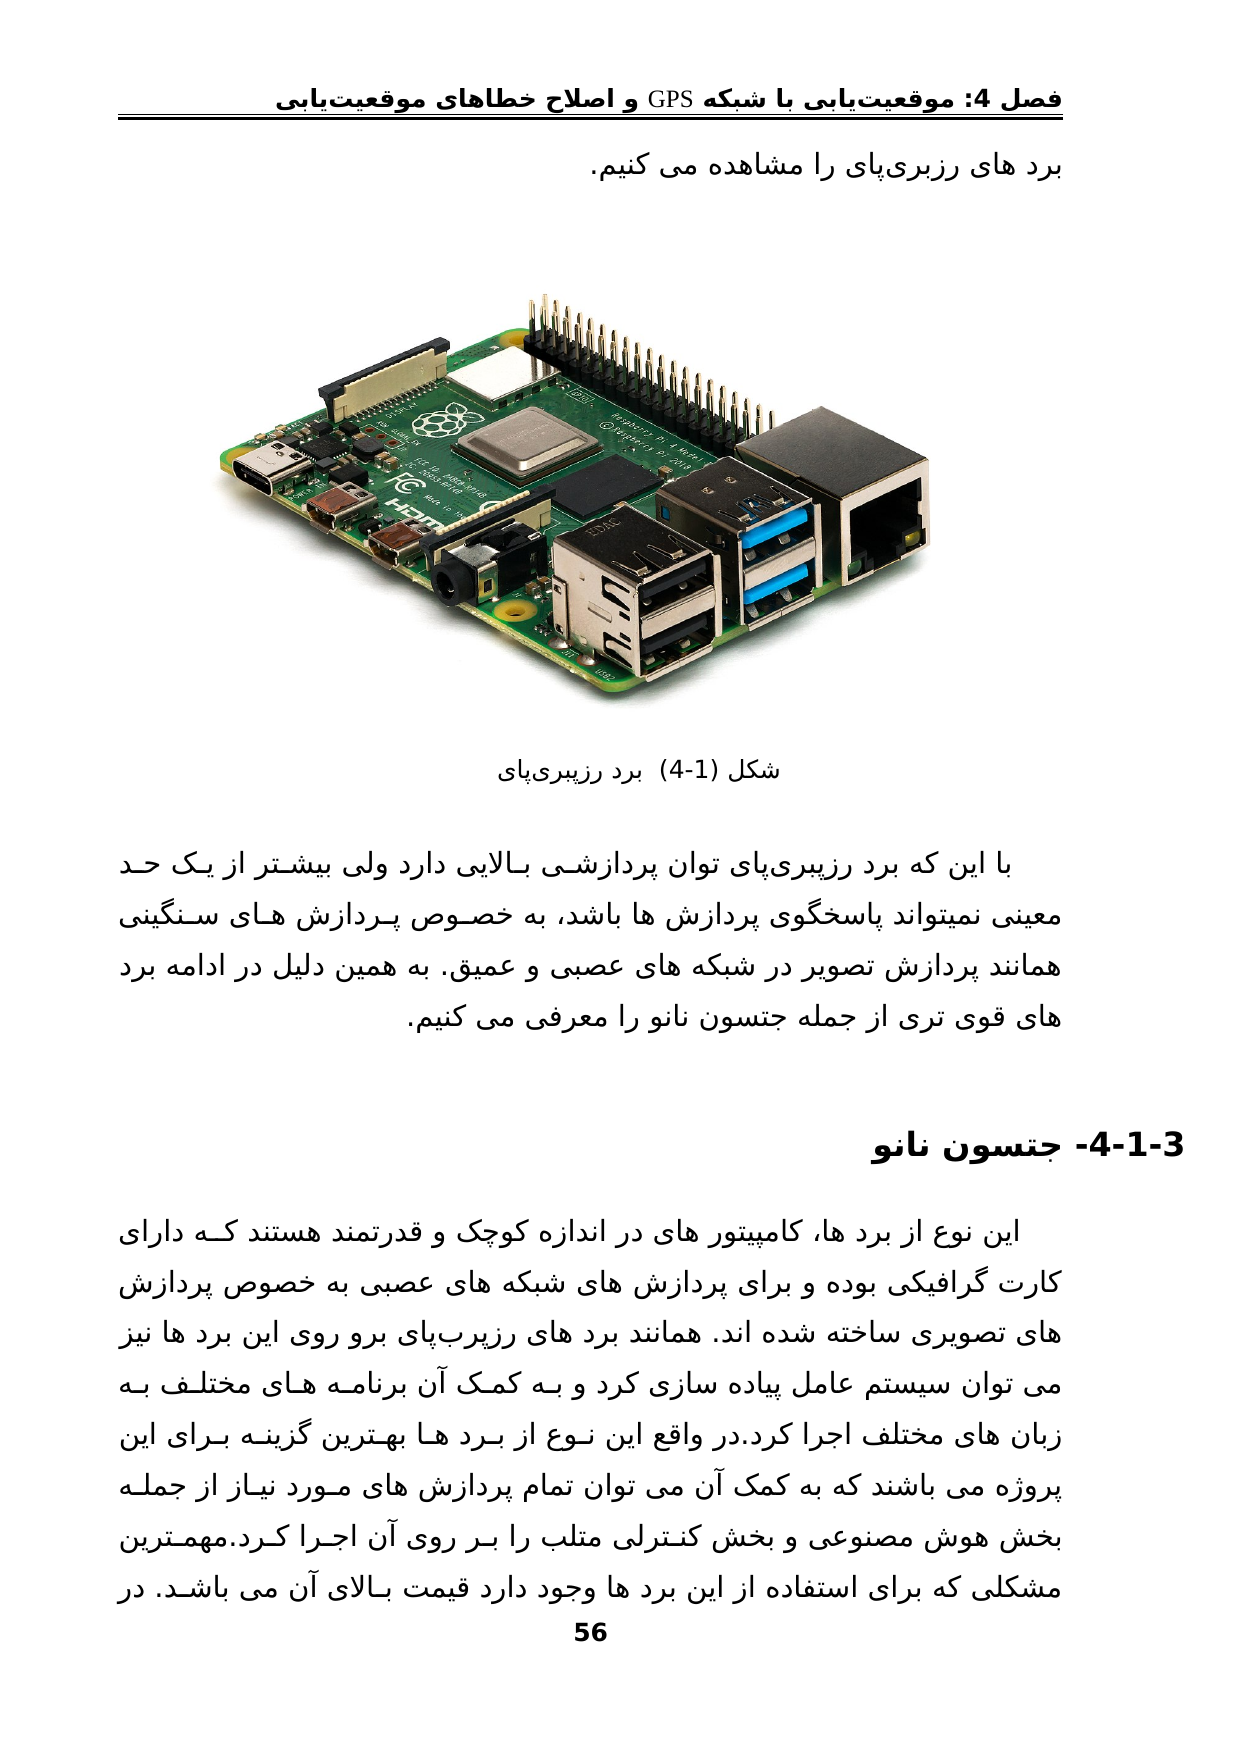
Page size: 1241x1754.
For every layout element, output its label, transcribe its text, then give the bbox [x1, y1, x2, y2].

text برد رزپبری‌پای [118, 759, 1063, 784]
text با این که برد رزپبری‌پای توان پردازشی بالایی دارد ولی بیشتر از یک حد معینی نمیتواند پاسخگوی پردازش ها باشد، به خصوص پردازش های سنگینی همانند پردازش تصویر در شبکه های عصبی و عمیق. به همین دلیل در ادامه برد های قوی تری از جمله جتسون نانو را معرفی می کنیم. [118, 846, 1063, 1033]
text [118, 1214, 1063, 1604]
picture [200, 285, 940, 720]
text جتسون نانو [118, 1125, 1063, 1164]
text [118, 148, 1063, 182]
